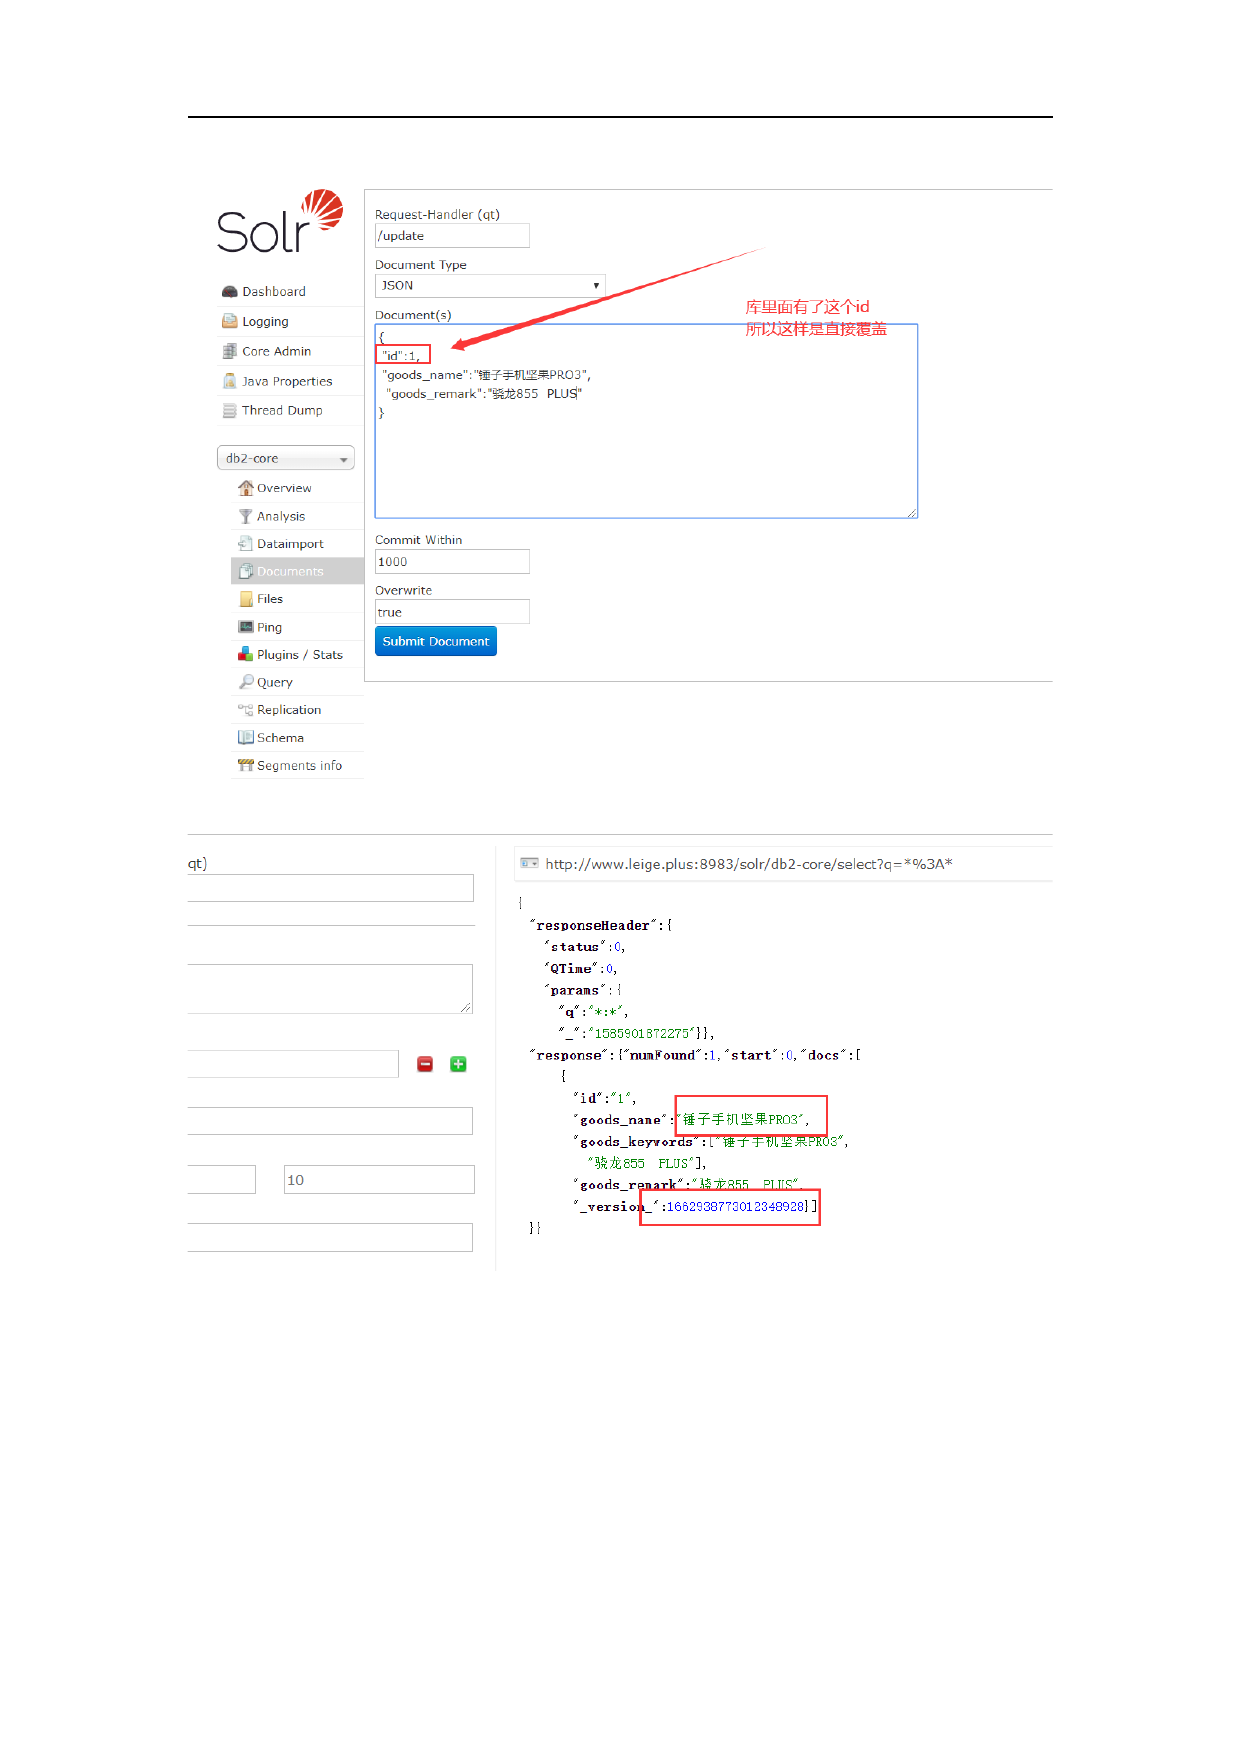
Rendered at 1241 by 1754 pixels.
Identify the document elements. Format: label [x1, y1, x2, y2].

picture [187, 812, 1053, 1271]
picture [187, 162, 1053, 789]
